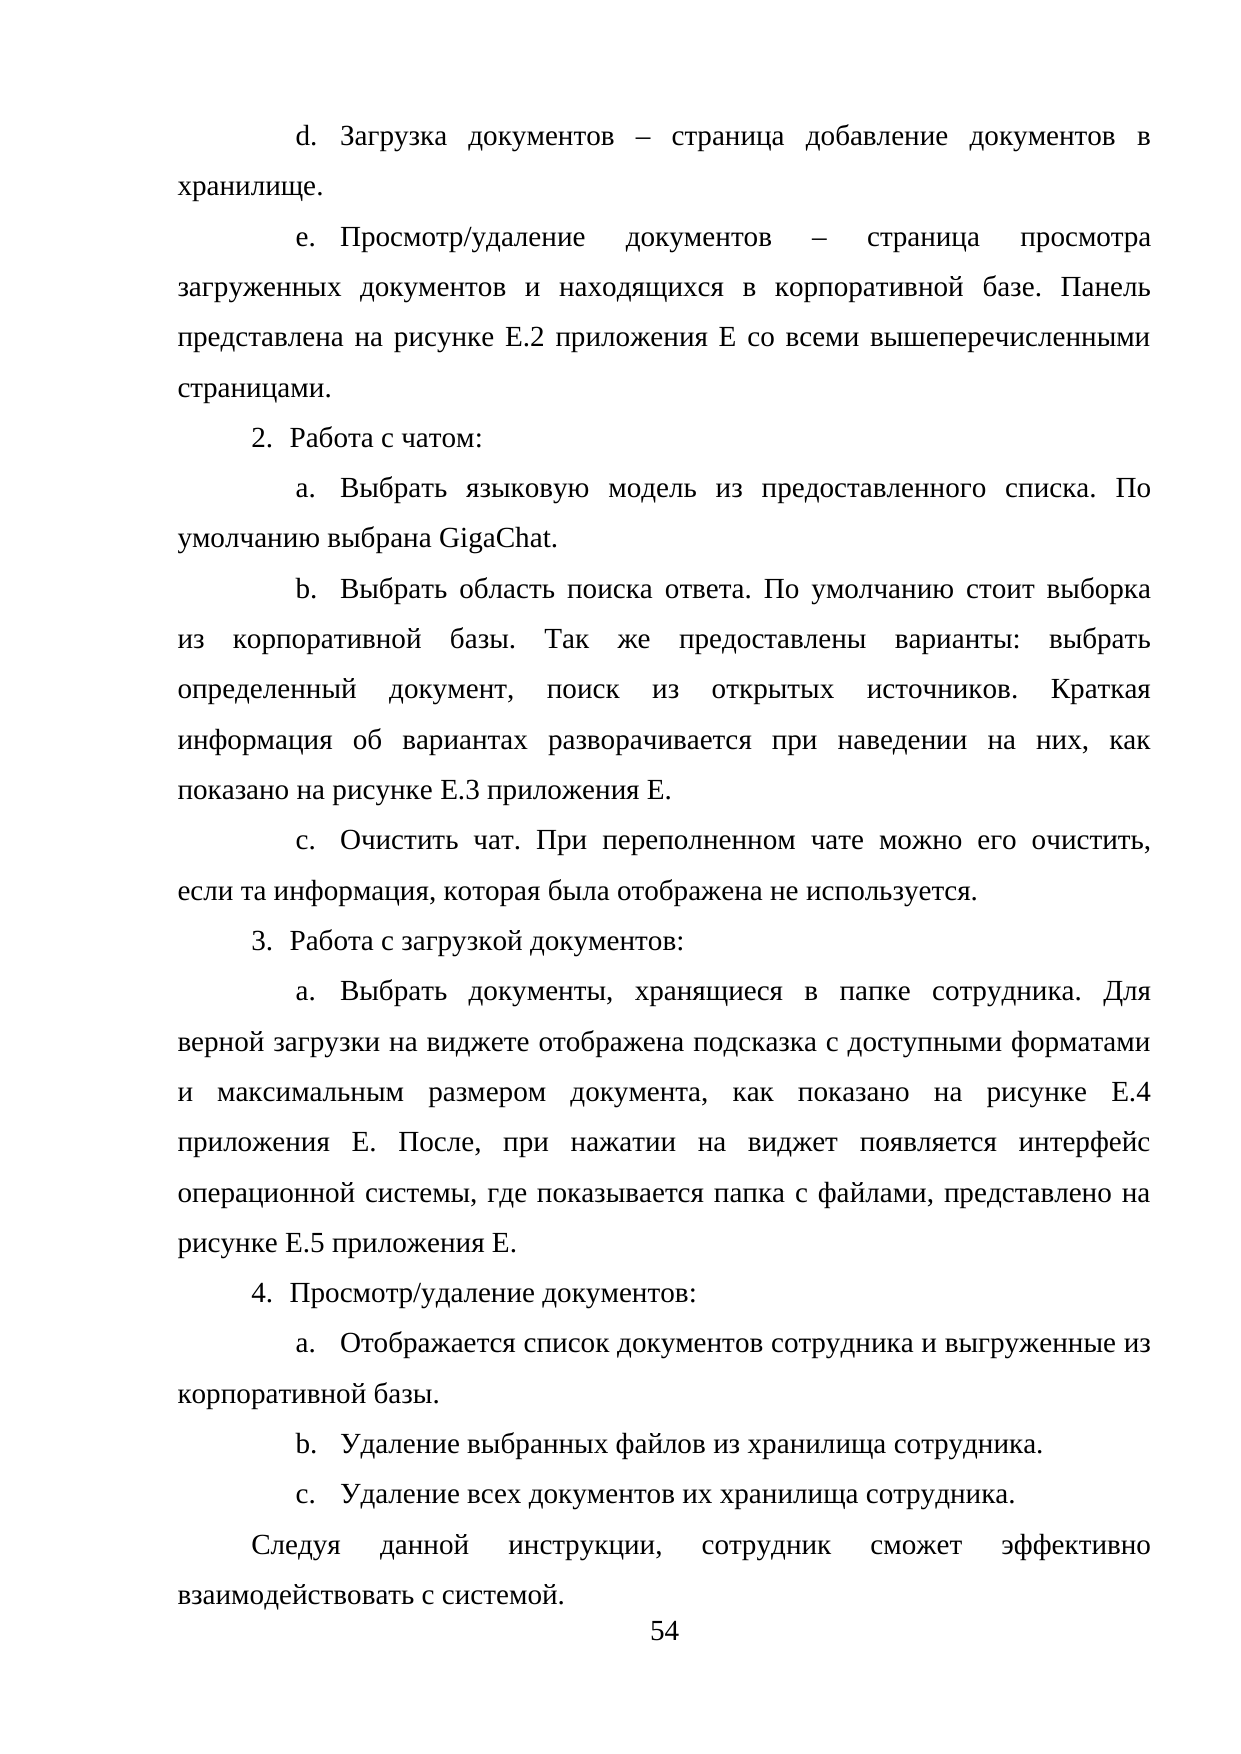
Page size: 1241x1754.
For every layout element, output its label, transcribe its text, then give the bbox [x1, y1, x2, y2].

list Выбрать языковую модель из предоставленного списка. По умолчанию выбрана GigaChat. [177, 470, 1152, 554]
list Просмотр/удаление документов – страница просмотра загруженных документов и находящихся в корпоративной базе. Панель представлена на рисунке Е.2 приложения Е со всеми вышеперечисленными страницами. [177, 219, 1152, 403]
list Отображается список документов сотрудника и выгруженные из корпоративной базы. [177, 1326, 1152, 1409]
list Выбрать документы, хранящиеся в папке сотрудника. Для верной загрузки на виджете отображена подсказка с доступными форматами и максимальным размером документа, как показано на рисунке Е.4 приложения Е. После, при нажатии на виджет появляется интерфейс операционной системы, где показывается папка с файлами, представлено на рисунке Е.5 приложения Е. [177, 973, 1152, 1258]
list Выбрать область поиска ответа. По умолчанию стоит выборка из корпоративной базы. Так же предоставлены варианты: выбрать определенный документ, поиск из открытых источников. Краткая информация об вариантах разворачивается при наведении на них, как показано на рисунке Е.3 приложения Е. [177, 571, 1152, 806]
list Работа с чатом: [177, 420, 1152, 453]
list Удаление выбранных файлов из хранилища сотрудника. [177, 1426, 1152, 1460]
text Следуя данной инструкции, сотрудник сможет эффективно взаимодействовать с системой. [177, 1527, 1152, 1611]
list Просмотр/удаление документов: [177, 1275, 1152, 1309]
list Загрузка документов – страница добавление документов в хранилище. [177, 118, 1152, 202]
list Работа с загрузкой документов: [177, 923, 1152, 957]
list Очистить чат. При переполненном чате можно его очистить, если та информация, которая была отображена не используется. [177, 822, 1152, 906]
list Удаление всех документов их хранилища сотрудника. [177, 1477, 1152, 1510]
